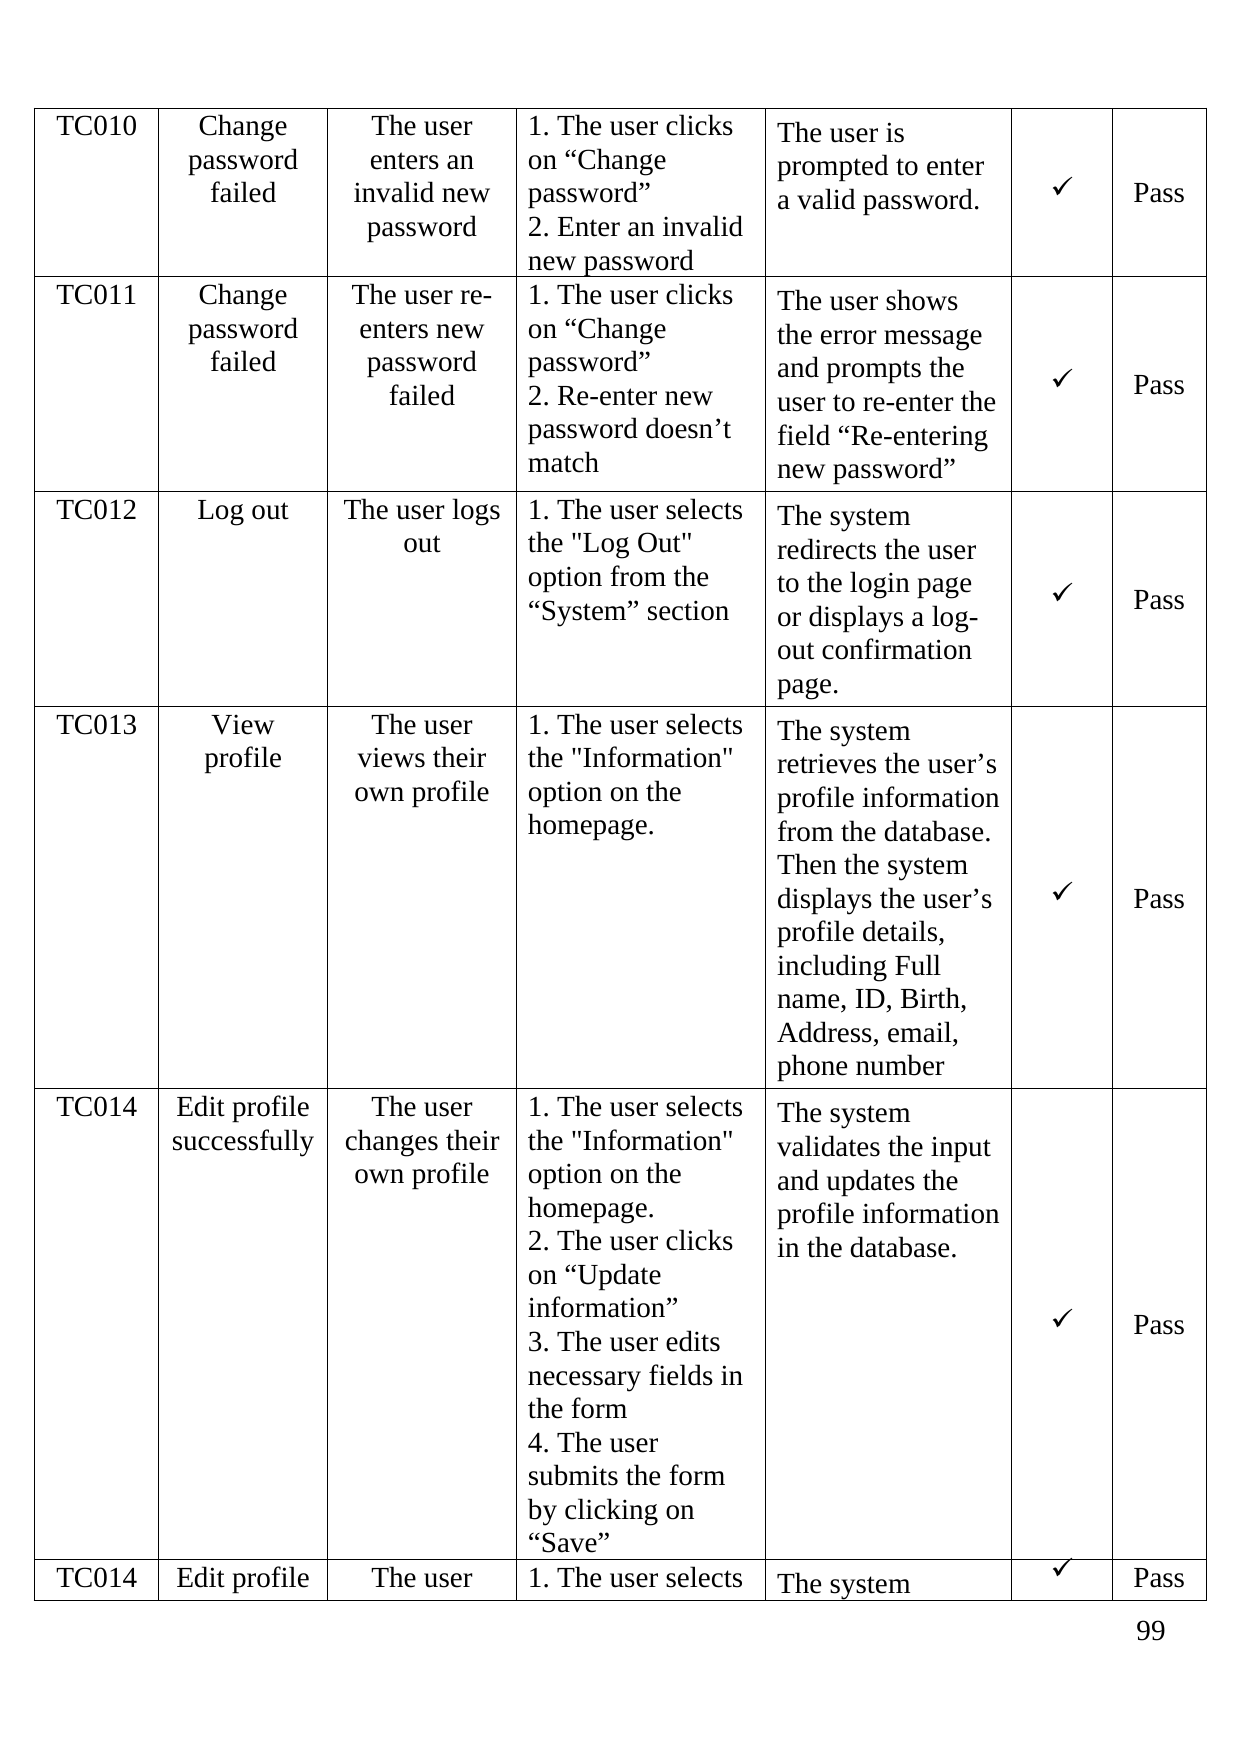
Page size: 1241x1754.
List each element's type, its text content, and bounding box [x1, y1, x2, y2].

table_cell 1. The user selects the "Information" option on the homepage. [517, 707, 765, 1088]
table_cell Pass [1113, 1089, 1206, 1559]
table_cell Pass [1113, 1560, 1206, 1600]
table_cell [1012, 1560, 1112, 1600]
table_cell TC013 [35, 707, 158, 1088]
table_cell The user shows the error message and prompts the user to re-enter the field “Re-entering new password” [766, 277, 1011, 491]
table_cell [1012, 492, 1112, 706]
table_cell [159, 109, 327, 276]
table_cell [517, 1560, 765, 1600]
table_cell Change password failed [159, 277, 327, 491]
table_cell The user is prompted to enter a valid password. [766, 109, 1011, 276]
table_cell 1. The user clicks on “Change password” 2. Re-enter new password doesn’t match [517, 277, 765, 491]
table_cell Edit profile successfully [159, 1089, 327, 1559]
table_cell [766, 1560, 1011, 1600]
table_cell The user re-enters new password failed [328, 277, 516, 491]
table_cell Pass [1113, 492, 1206, 706]
table_cell Pass [1113, 109, 1206, 276]
table_cell 1. The user clicks on “Change password” 2. Enter an invalid new password [517, 109, 765, 276]
table_cell Edit profile failed [159, 1560, 327, 1600]
table_cell The user logs out [328, 492, 516, 706]
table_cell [328, 1560, 516, 1600]
table_cell 1. The user selects the "Information" option on the homepage. 2. The user clicks on “Update information” 3. The user edits necessary fields in the form 4. The user submits the form by clicking on “Save” [517, 1089, 765, 1559]
table_cell View profile [159, 707, 327, 1088]
table_cell 1. The user selects the "Log Out" option from the “System” section [517, 492, 765, 706]
table_cell The system validates the input and updates the profile information in the database. [766, 1089, 1011, 1559]
table_cell TC014 [35, 1560, 158, 1600]
table_cell The system redirects the user to the login page or displays a log-out confirmation page. [766, 492, 1011, 706]
table_cell [1012, 1089, 1112, 1559]
table_cell The system retrieves the user’s profile information from the database. Then the system displays the user’s profile details, including Full name, ID, Birth, Address, email, phone number [766, 707, 1011, 1088]
table_cell The user views their own profile [328, 707, 516, 1088]
table_cell [1012, 277, 1112, 491]
table_cell Log out [159, 492, 327, 706]
table_cell Pass [1113, 707, 1206, 1088]
table_cell Pass [1113, 277, 1206, 491]
table_cell The user changes their own profile [328, 1089, 516, 1559]
table_cell The user enters an invalid new password [328, 109, 516, 276]
table_cell [1012, 109, 1112, 276]
table_cell TC012 [35, 492, 158, 706]
table_cell TC010 [35, 109, 158, 276]
table_cell TC014 [35, 1089, 158, 1559]
table_cell [1012, 707, 1112, 1088]
table_cell TC011 [35, 277, 158, 491]
